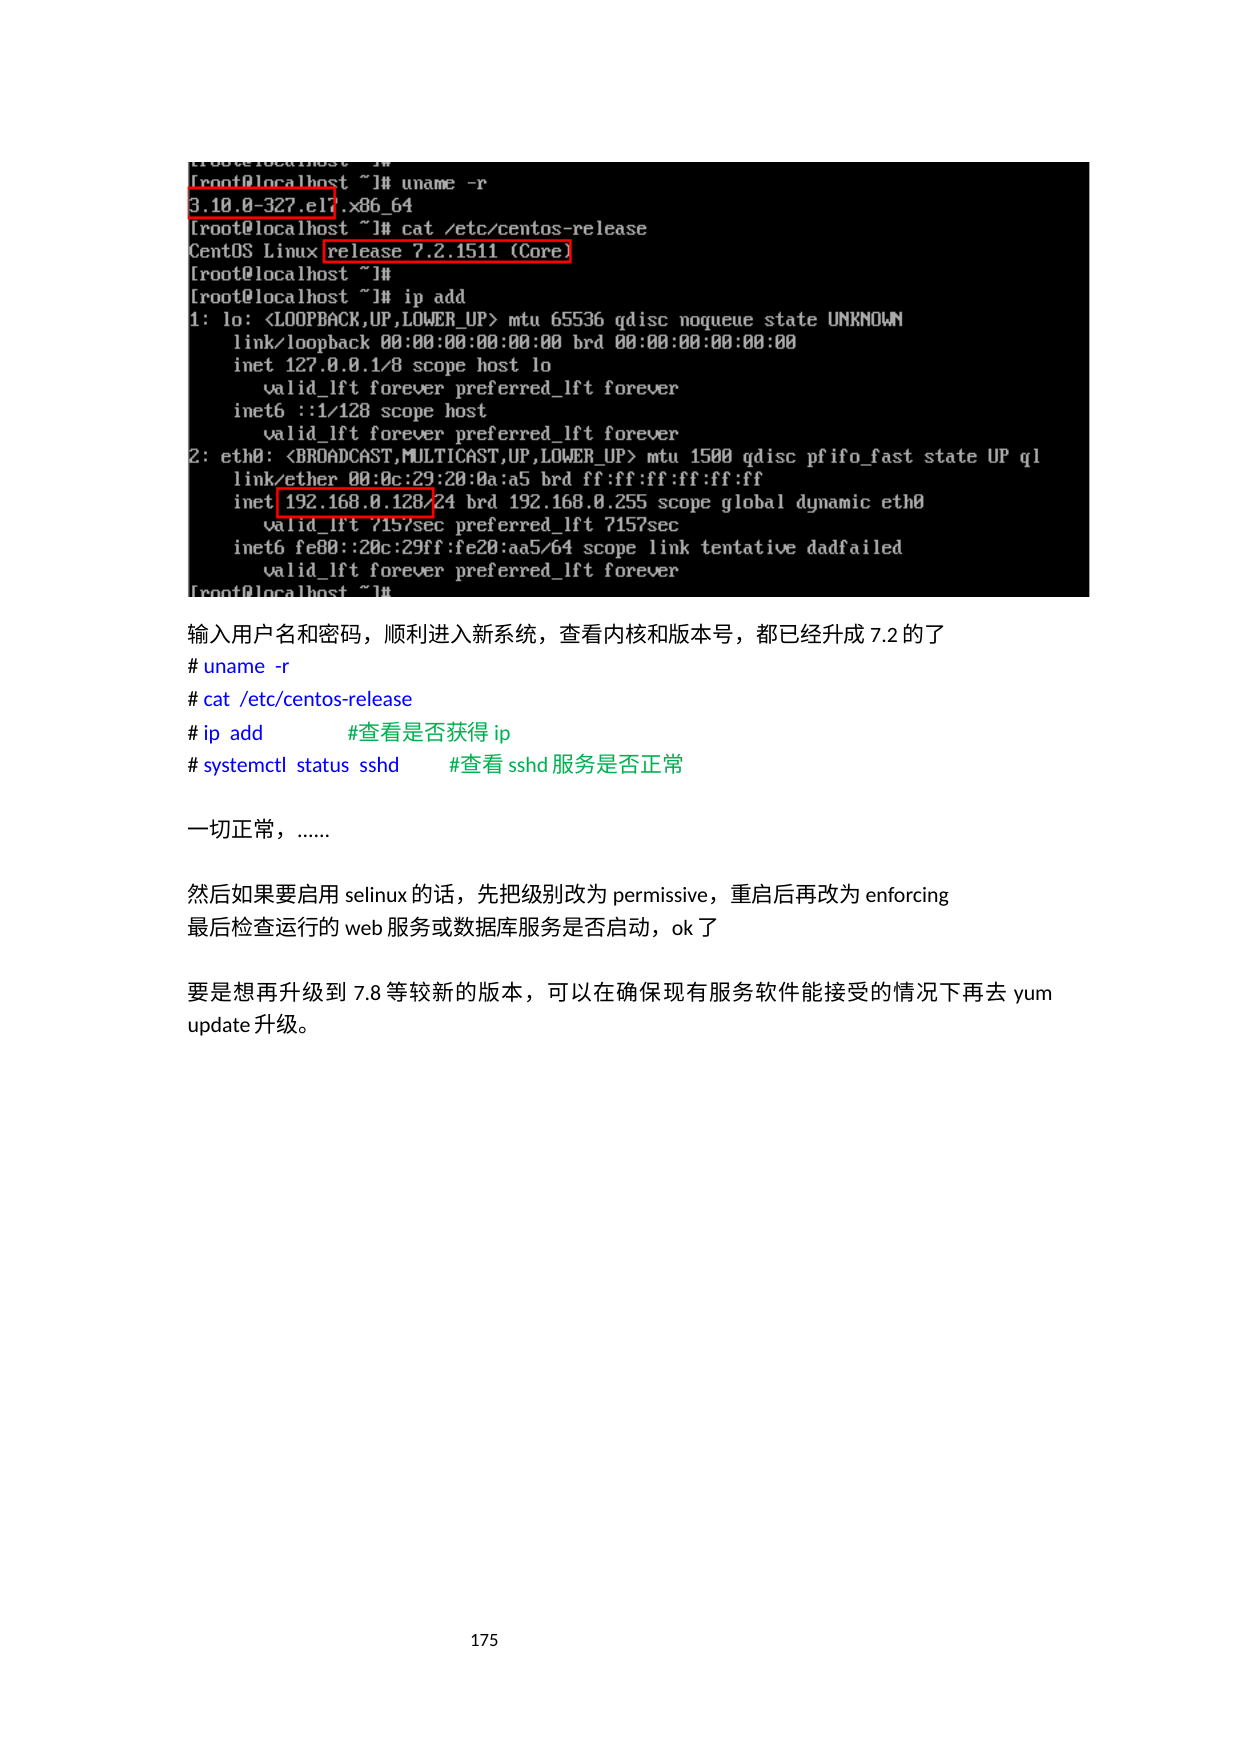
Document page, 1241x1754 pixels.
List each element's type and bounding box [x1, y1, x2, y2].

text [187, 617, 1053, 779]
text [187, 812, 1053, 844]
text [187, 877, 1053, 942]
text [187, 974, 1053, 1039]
picture [187, 162, 1090, 597]
